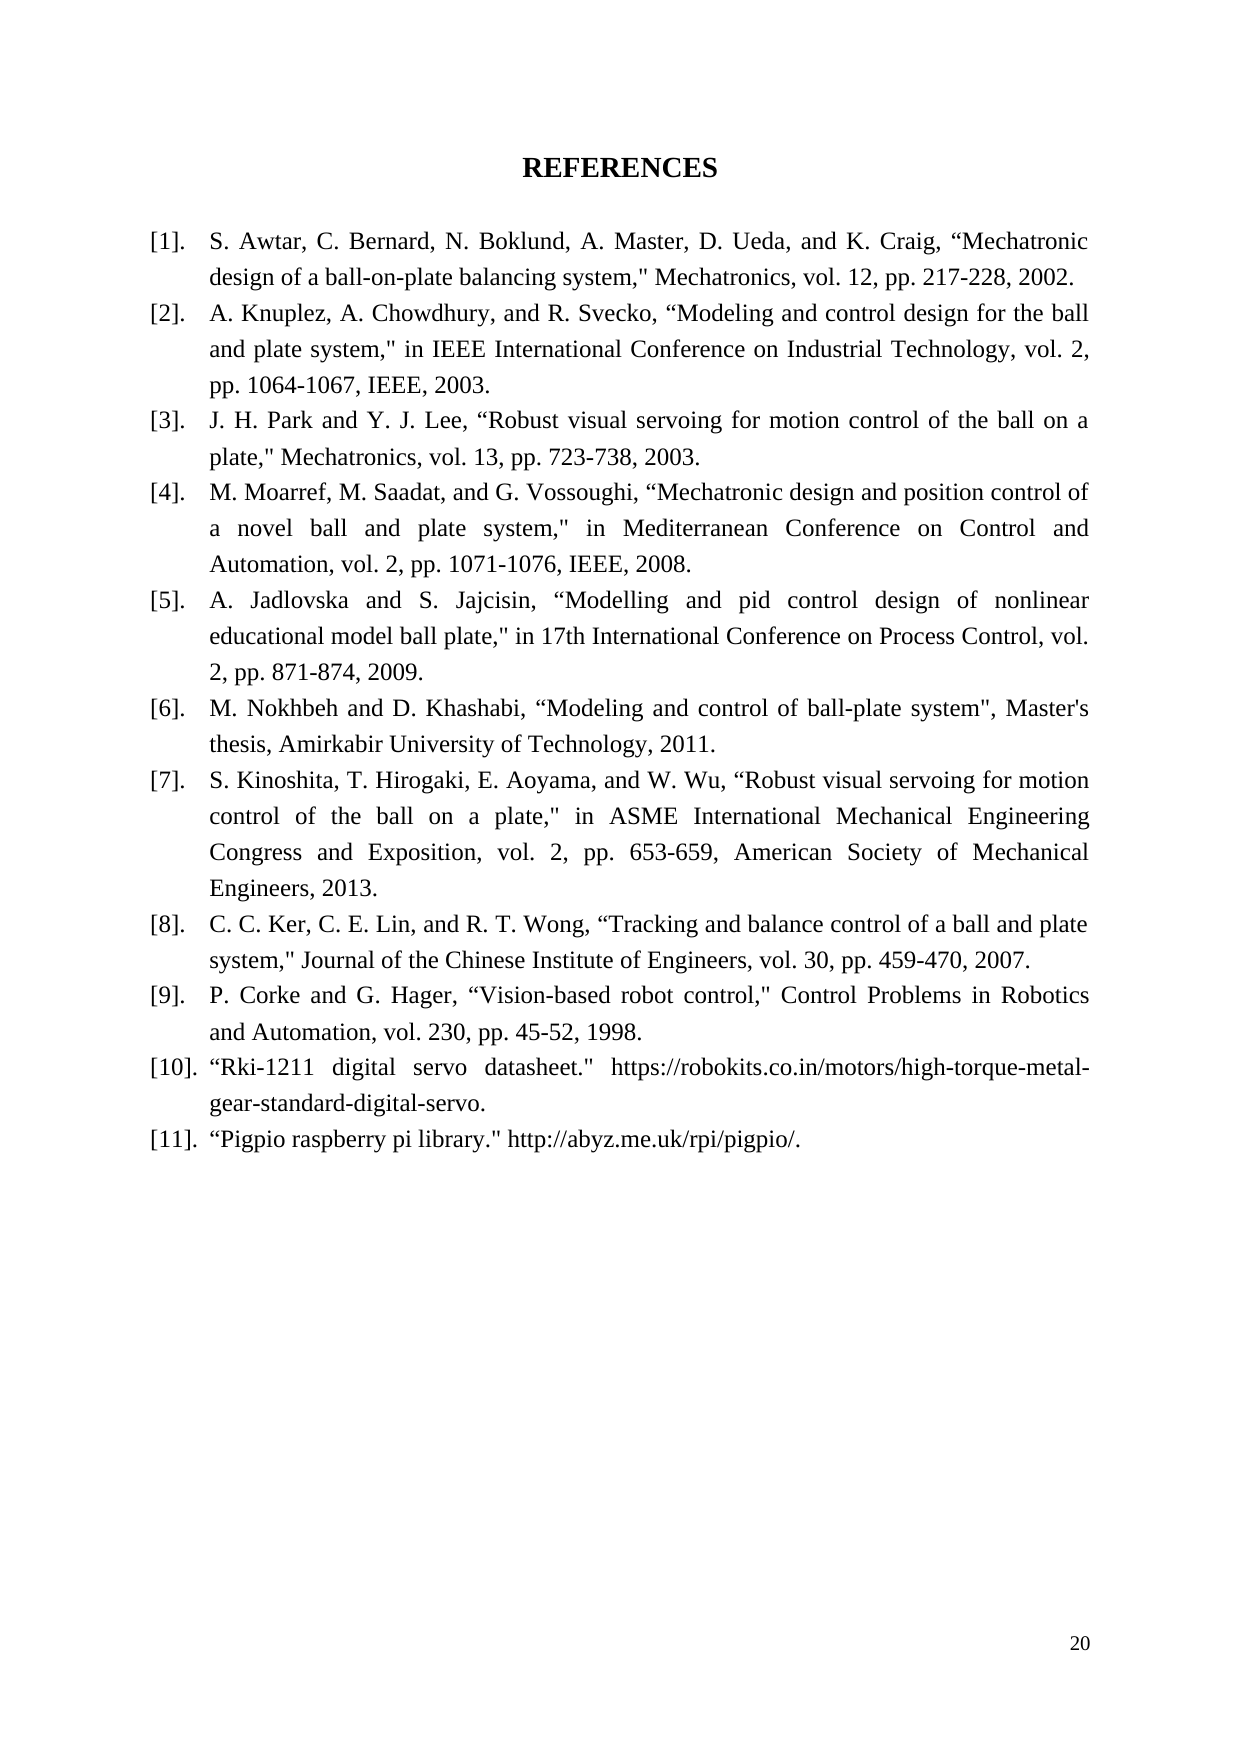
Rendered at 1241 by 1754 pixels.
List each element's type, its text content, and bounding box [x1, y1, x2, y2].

list S. Kinoshita, T. Hirogaki, E. Aoyama, and W. Wu, “Robust visual servoing for motion control of the ball on a plate," in ASME International Mechanical Engineering Congress and Exposition, vol. 2, pp. 653-659, American Society of Mechanical Engineers, 2013. [150, 765, 1090, 902]
list P. Corke and G. Hager, “Vision-based robot control," Control Problems in Robotics and Automation, vol. 230, pp. 45-52, 1998. [150, 981, 1090, 1045]
list “Rki-1211 digital servo datasheet." https://robokits.co.in/motors/high-torque-metal-gear-standard-digital-servo. [150, 1052, 1090, 1117]
list A. Knuplez, A. Chowdhury, and R. Svecko, “Modeling and control design for the ball and plate system," in IEEE International Conference on Industrial Technology, vol. 2, pp. 1064-1067, IEEE, 2003. [150, 298, 1090, 398]
list C. C. Ker, C. E. Lin, and R. T. Wong, “Tracking and balance control of a ball and plate system," Journal of the Chinese Institute of Engineers, vol. 30, pp. 459-470, 2007. [150, 909, 1090, 973]
list “Pigpio raspberry pi library." http://abyz.me.uk/rpi/pigpio/. [150, 1124, 1090, 1153]
list S. Awtar, C. Bernard, N. Boklund, A. Master, D. Ueda, and K. Craig, “Mechatronic design of a ball-on-plate balancing system," Mechatronics, vol. 12, pp. 217-228, 2002. [150, 226, 1090, 291]
list A. Jadlovska and S. Jajcisin, “Modelling and pid control design of nonlinear educational model ball plate," in 17th International Conference on Process Control, vol. 2, pp. 871-874, 2009. [150, 585, 1090, 686]
list J. H. Park and Y. J. Lee, “Robust visual servoing for motion control of the ball on a plate," Mechatronics, vol. 13, pp. 723-738, 2003. [150, 406, 1090, 470]
text REFERENCES [150, 150, 1090, 183]
list M. Nokhbeh and D. Khashabi, “Modeling and control of ball-plate system", Master's thesis, Amirkabir University of Technology, 2011. [150, 693, 1090, 758]
list M. Moarref, M. Saadat, and G. Vossoughi, “Mechatronic design and position control of a novel ball and plate system," in Mediterranean Conference on Control and Automation, vol. 2, pp. 1071-1076, IEEE, 2008. [150, 477, 1090, 578]
